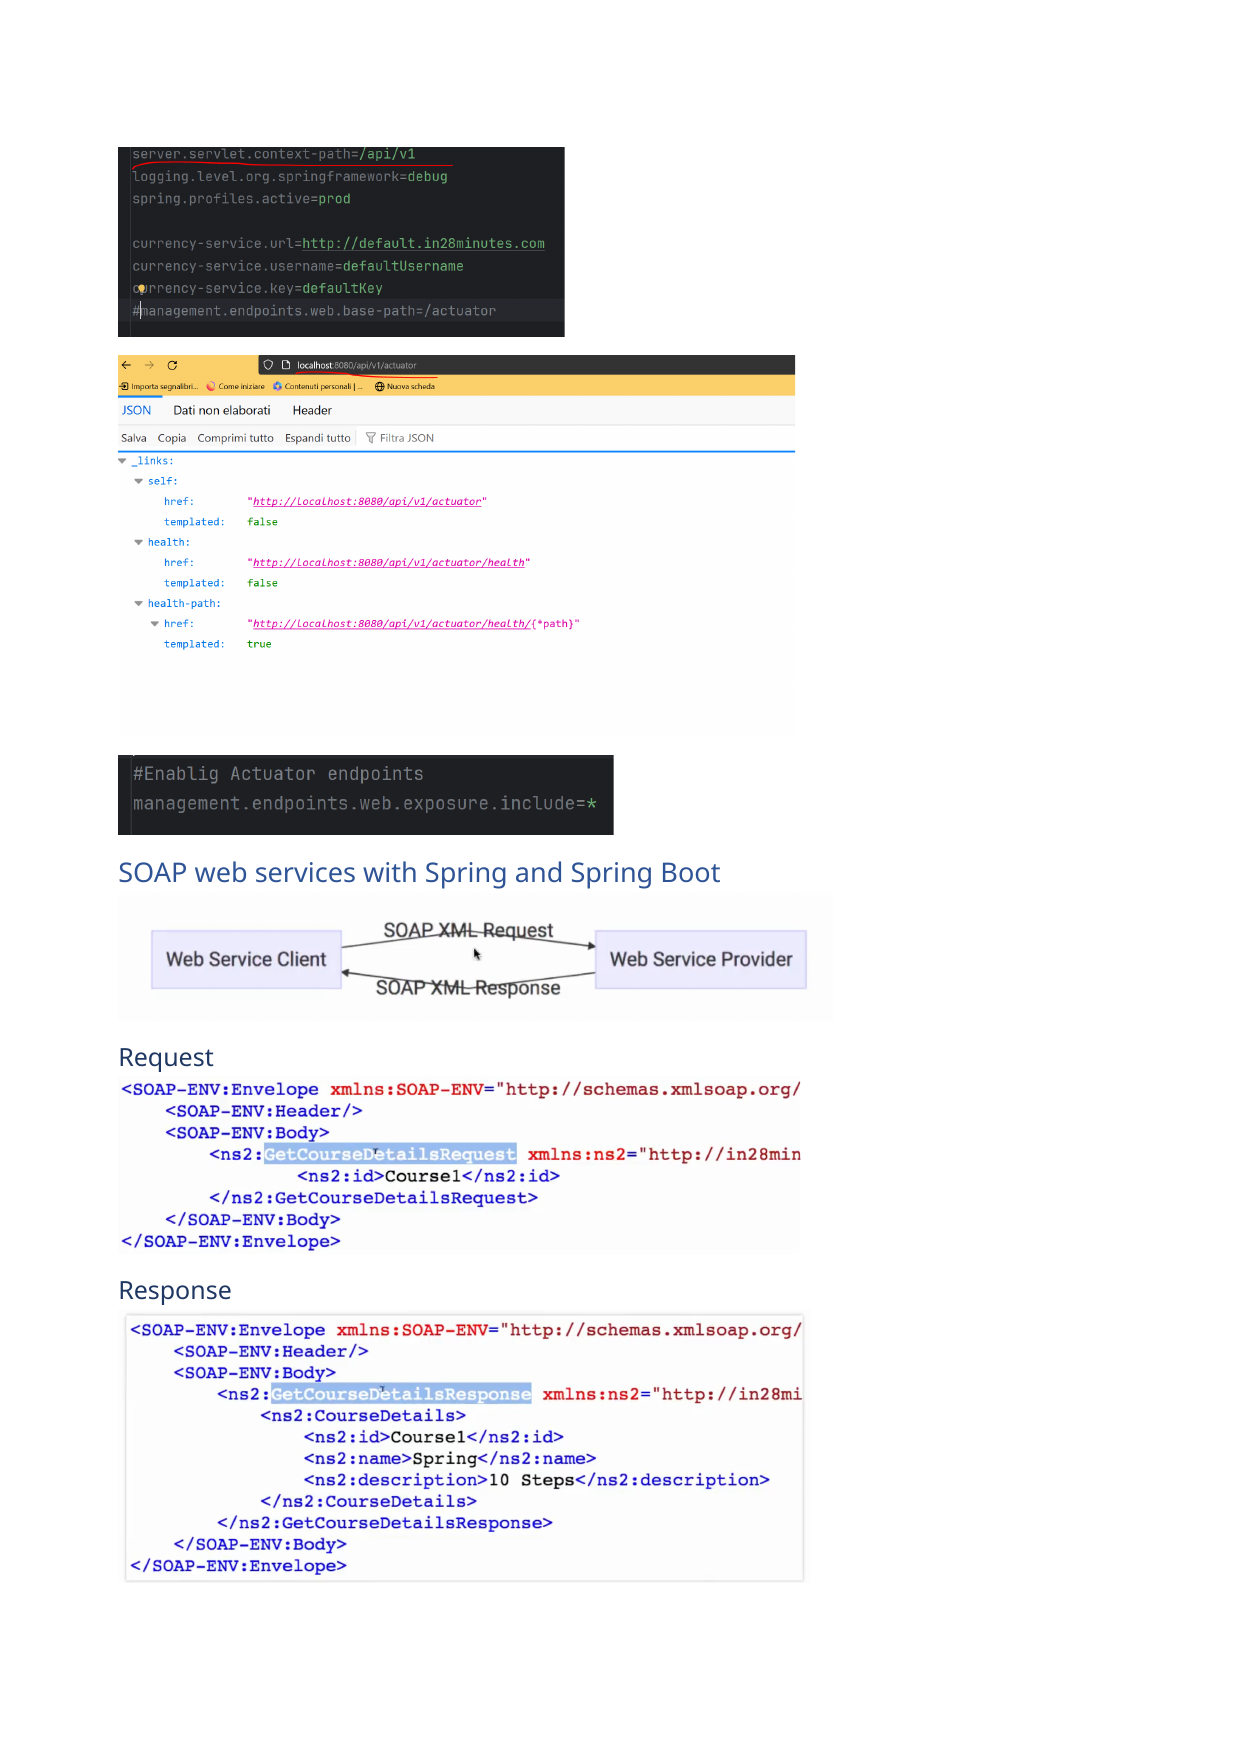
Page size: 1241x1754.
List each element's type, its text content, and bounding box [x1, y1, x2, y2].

picture [118, 755, 614, 835]
picture [118, 893, 834, 1021]
picture [118, 1309, 811, 1583]
picture [118, 147, 565, 337]
subtitle SOAP web services with Spring and Spring Boot [118, 853, 1122, 890]
picture [118, 355, 796, 736]
subtitle Response [118, 1273, 1122, 1307]
picture [118, 1076, 801, 1254]
subtitle Request [118, 1039, 1122, 1073]
